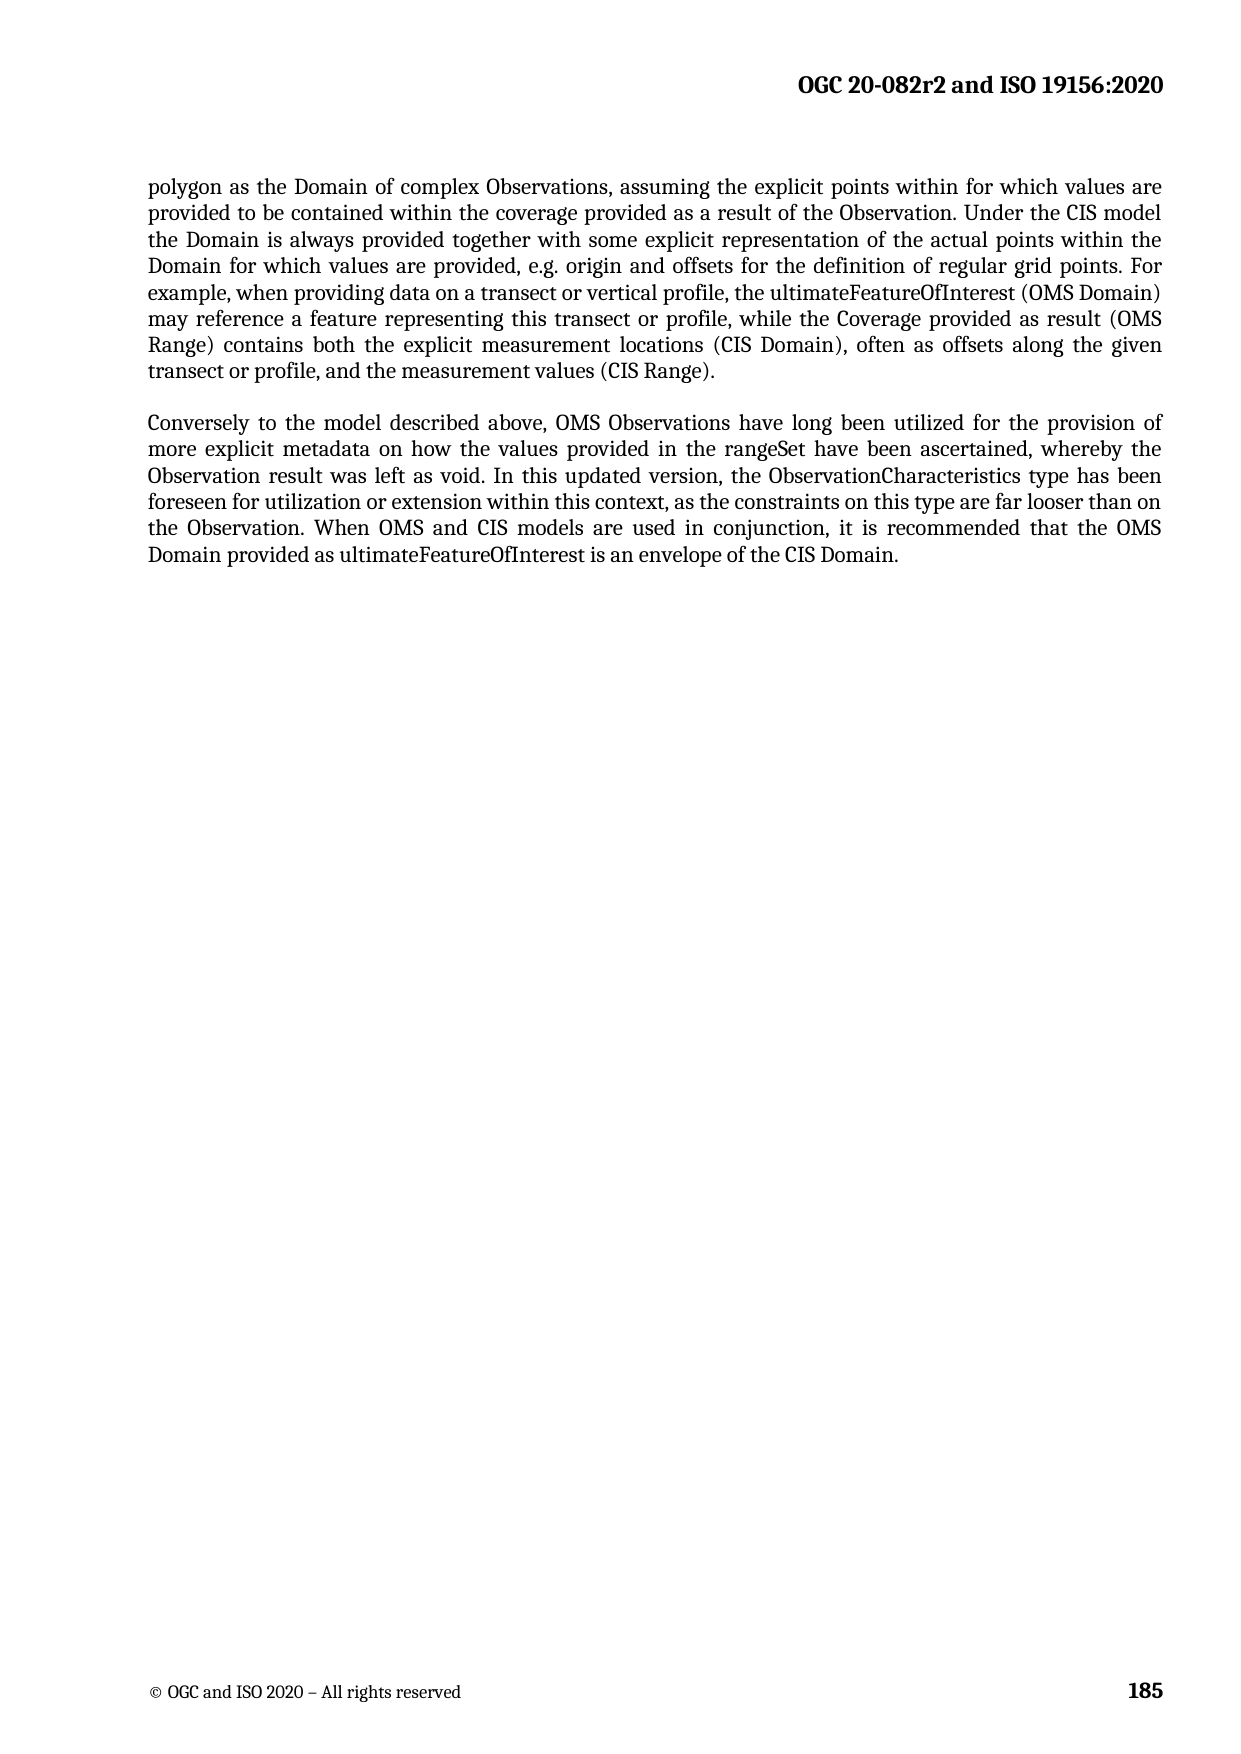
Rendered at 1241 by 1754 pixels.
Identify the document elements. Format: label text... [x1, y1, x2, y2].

text Conversely to the model described above, OMS Observations have long been utilized for the provision of more explicit metadata on how the values provided in the rangeSet have been ascertained, whereby the Observation result was left as void. In this updated version, the ObservationCharacteristics type has been foreseen for utilization or extension within this context, as the constraints on this type are far looser than on the Observation. When OMS and CIS models are used in conjunction, it is recommended that the OMS Domain provided as ultimateFeatureOfInterest is an envelope of the CIS Domain. [148, 410, 1163, 568]
